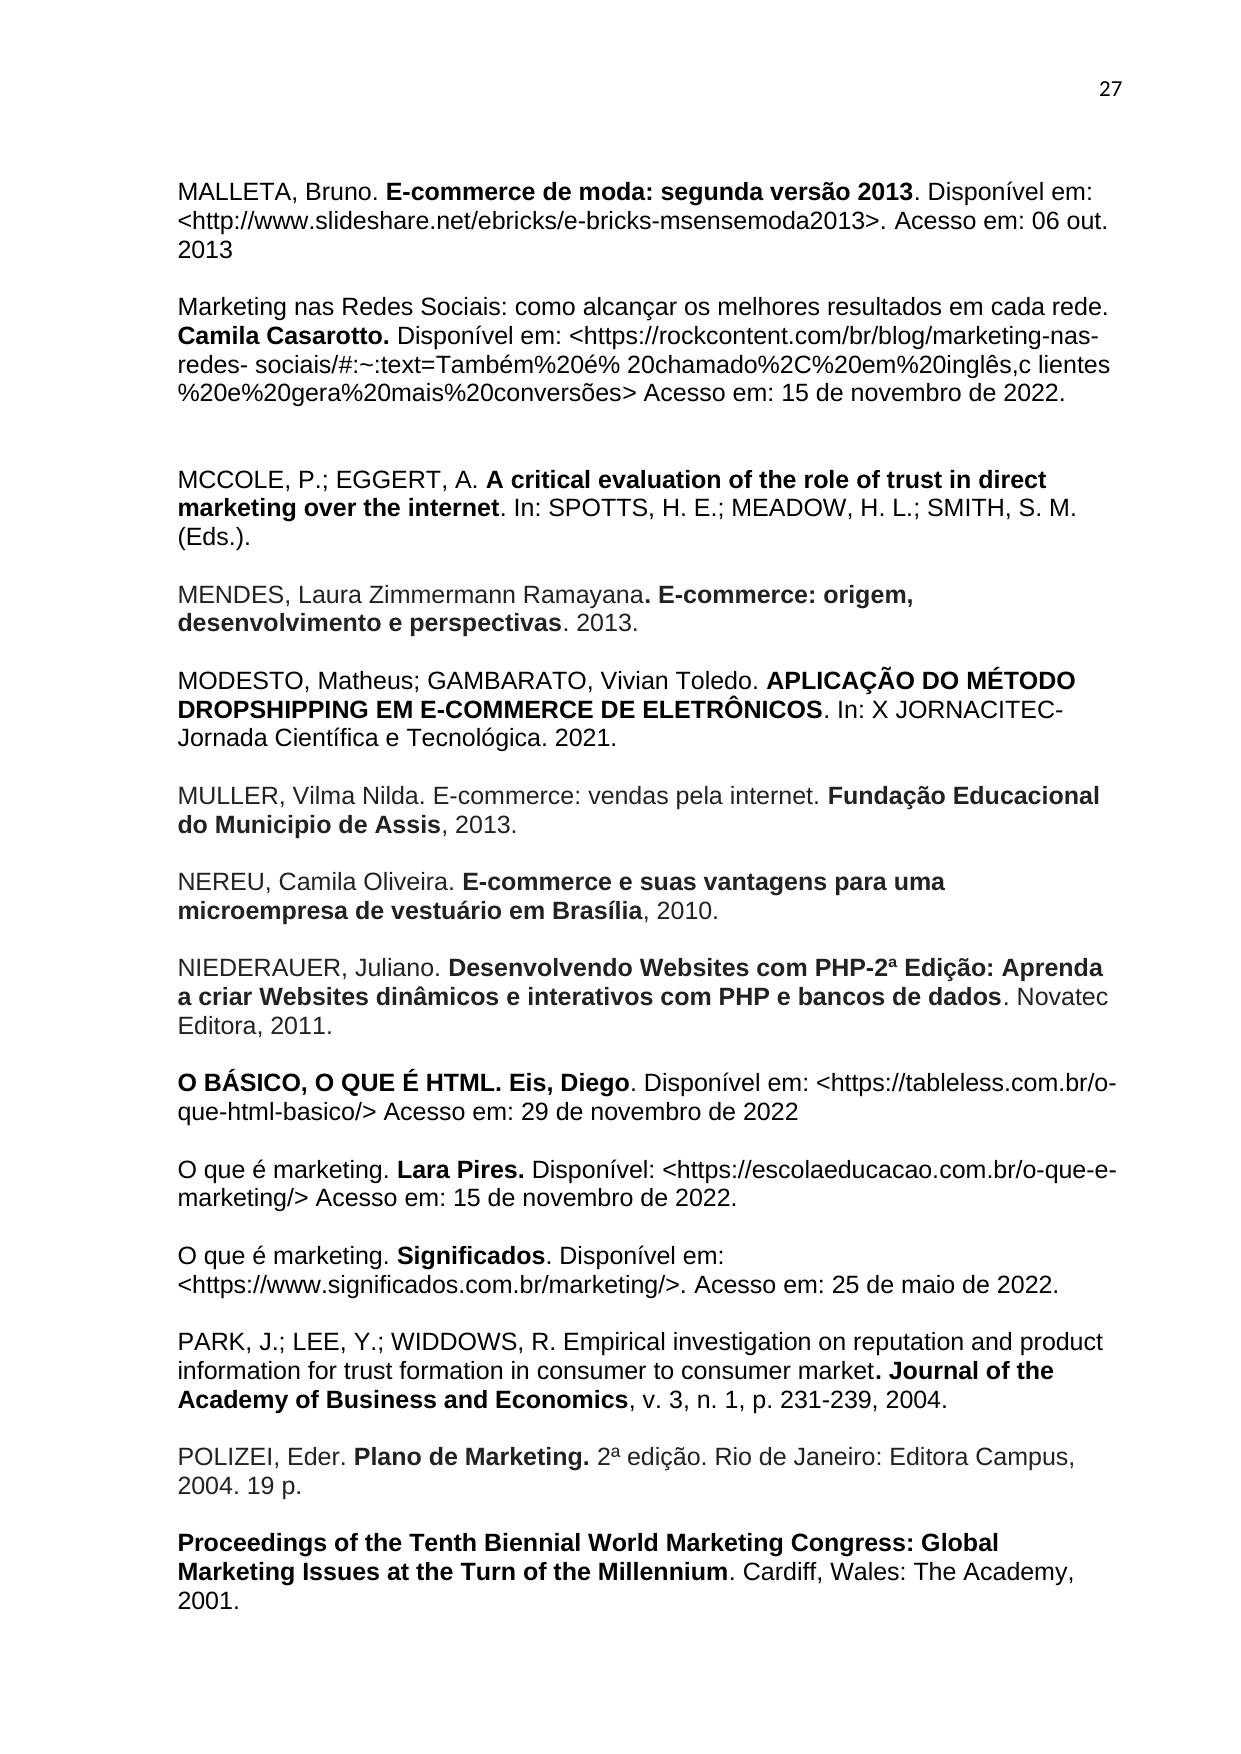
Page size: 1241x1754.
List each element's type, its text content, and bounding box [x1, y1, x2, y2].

text Marketing nas Redes Sociais: como alcançar os melhores resultados em cada rede. Camila Casarotto. Disponível em: <https://rockcontent.com/br/blog/marketing-nas-redes- sociais/#:~:text=Também%20é% 20chamado%2C%20em%20inglês,c lientes%20e%20gera%20mais%20conversões> Acesso em: 15 de novembro de 2022. [177, 292, 1122, 407]
text Proceedings of the Tenth Biennial World Marketing Congress: Global Marketing Issues at the Turn of the Millennium. Cardiff, Wales: The Academy, 2001. [177, 1528, 1122, 1615]
text MULLER, Vilma Nilda. E-commerce: vendas pela internet. Fundação Educacional do Municipio de Assis, 2013. [518, 781, 1122, 838]
text MENDES, Laura Zimmermann Ramayana. E-commerce: origem, desenvolvimento e perspectivas. 2013. [177, 580, 1122, 637]
text PARK, J.; LEE, Y.; WIDDOWS, R. Empirical investigation on reputation and product information for trust formation in consumer to consumer market. Journal of the Academy of Business and Economics, v. 3, n. 1, p. 231-239, 2004. [177, 1327, 1122, 1413]
text POLIZEI, Eder. Plano de Marketing. 2ª edição. Rio de Janeiro: Editora Campus, 2004. 19 p. [302, 1442, 1122, 1500]
text O que é marketing. Lara Pires. Disponível: <https://escolaeducacao.com.br/o-que-e-marketing/> Acesso em: 15 de novembro de 2022. [177, 1155, 1122, 1212]
text O BÁSICO, O QUE É HTML. Eis, Diego. Disponível em: <https://tableless.com.br/o-que-html-basico/> Acesso em: 29 de novembro de 2022 [177, 1068, 1122, 1126]
text NEREU, Camila Oliveira. E-commerce e suas vantagens para uma microempresa de vestuário em Brasília, 2010. [177, 867, 1122, 925]
text MCCOLE, P.; EGGERT, A. A critical evaluation of the role of trust in direct marketing over the internet. In: SPOTTS, H. E.; MEADOW, H. L.; SMITH, S. M. (Eds.). [177, 465, 1122, 551]
text MALLETA, Bruno. E-commerce de moda: segunda versão 2013. Disponível em: <http://www.slideshare.net/ebricks/e-bricks-msensemoda2013>. Acesso em: 06 out. 2013 [177, 177, 1122, 263]
text MODESTO, Matheus; GAMBARATO, Vivian Toledo. APLICAÇÃO DO MÉTODO DROPSHIPPING EM E-COMMERCE DE ELETRÔNICOS. In: X JORNACITEC-Jornada Científica e Tecnológica. 2021. [177, 666, 1122, 752]
text O que é marketing. Significados. Disponível em: <https://www.significados.com.br/marketing/>. Acesso em: 25 de maio de 2022. [177, 1241, 1122, 1298]
text NIEDERAUER, Juliano. Desenvolvendo Websites com PHP-2ª Edição: Aprenda a criar Websites dinâmicos e interativos com PHP e bancos de dados. Novatec Editora, 2011. [177, 953, 1122, 1040]
